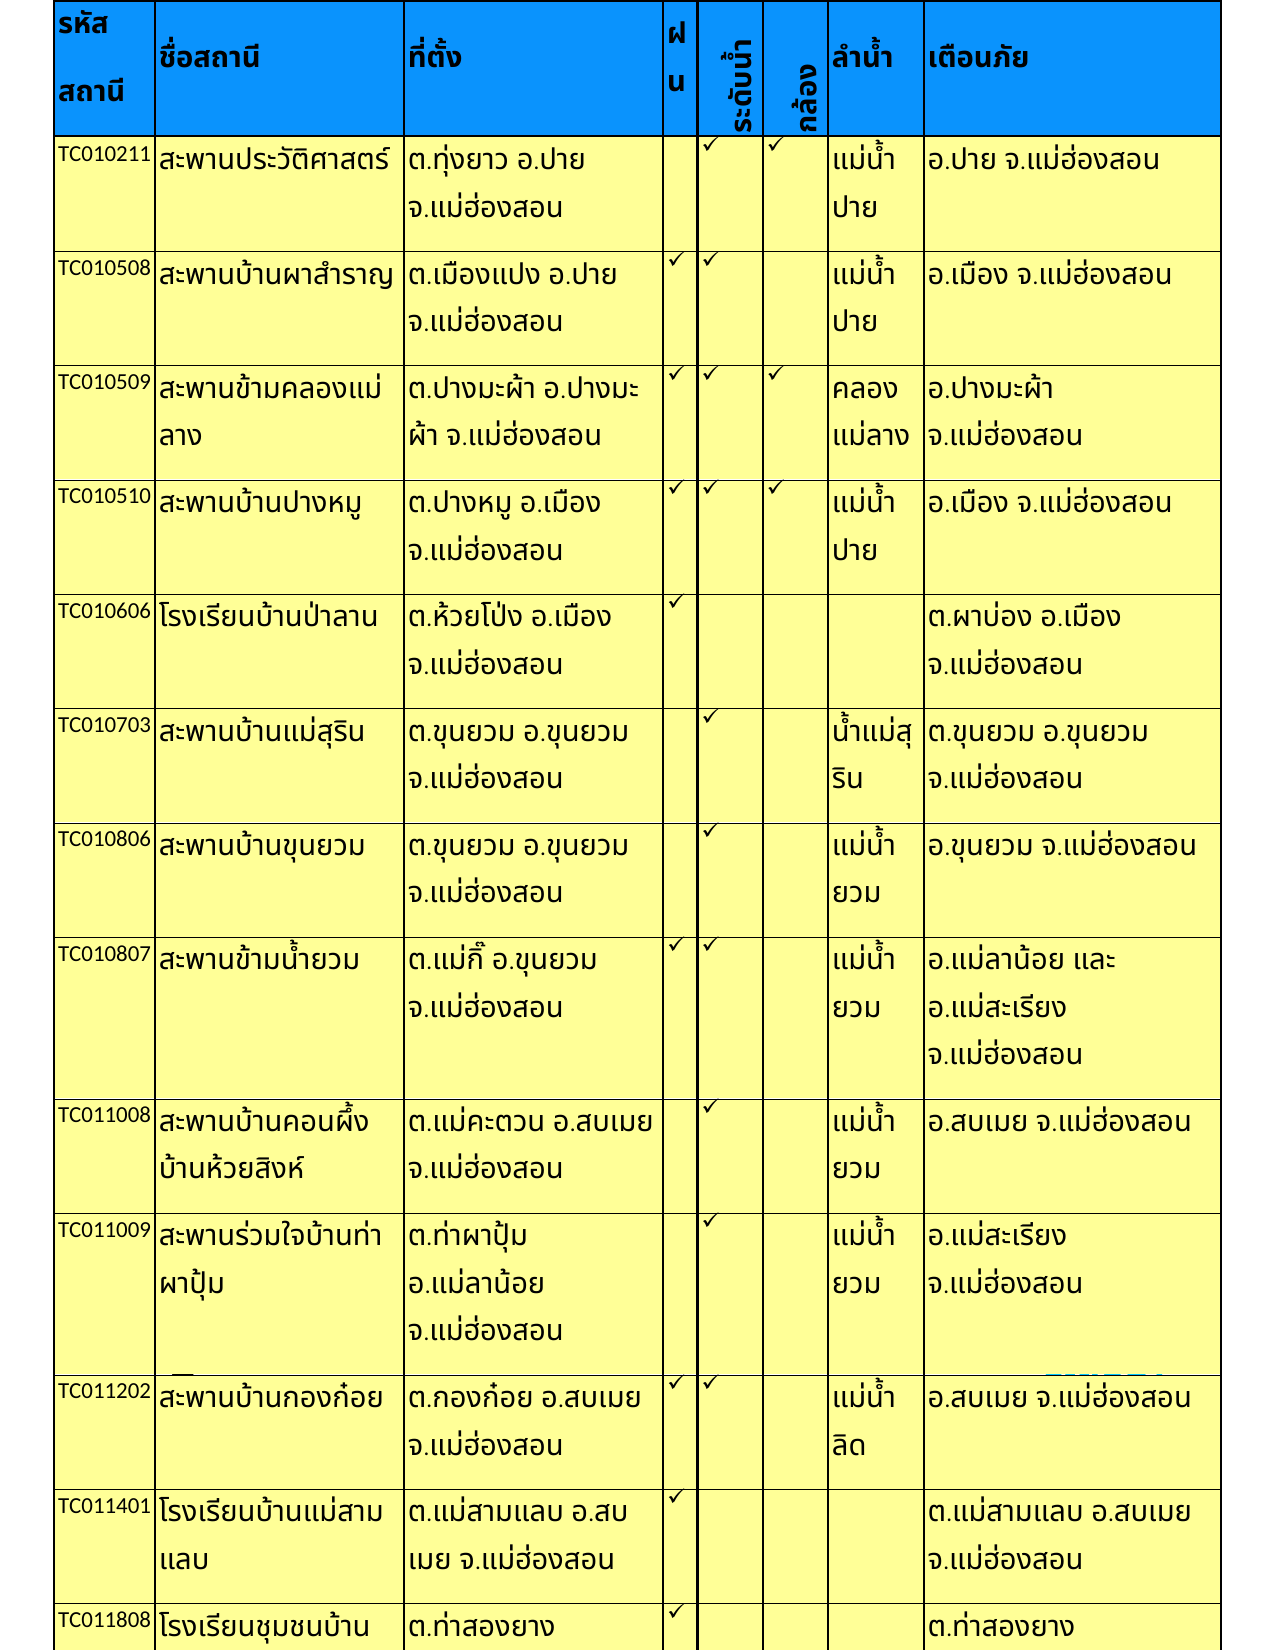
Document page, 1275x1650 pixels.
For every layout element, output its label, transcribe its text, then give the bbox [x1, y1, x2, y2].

table_cell อ.เมือง จ.แม่ฮ่องสอน [925, 252, 1220, 365]
table_cell ต.ขุนยวม อ.ขุนยวม จ.แม่ฮ่องสอน [925, 709, 1220, 822]
table_cell [699, 709, 762, 822]
table_cell ต.กองก๋อย อ.สบเมย จ.แม่ฮ่องสอน [405, 1376, 662, 1489]
table_cell แม่น้ำปาย [829, 481, 923, 594]
table_header ที่ตั้ง [405, 2, 662, 135]
table_cell TC010606 [55, 595, 154, 708]
table_cell สะพานบ้านผาสำราญ [156, 252, 403, 365]
table_cell [764, 366, 827, 479]
table_cell [764, 481, 827, 594]
table_cell แม่น้ำปาย [829, 252, 923, 365]
table_cell อ.เมือง จ.แม่ฮ่องสอน [925, 481, 1220, 594]
table_cell [664, 252, 696, 365]
table_cell สะพานข้ามน้ำยวม [156, 938, 403, 1098]
table_cell แม่น้ำยวม [829, 938, 923, 1098]
table_cell สะพานบ้านแม่สุริน [156, 709, 403, 822]
table_cell TC010510 [55, 481, 154, 594]
table_cell [699, 366, 762, 479]
table_cell [664, 1604, 696, 1650]
table_cell อ.ปางมะผ้า จ.แม่ฮ่องสอน [925, 366, 1220, 479]
table_cell อ.ปาย จ.แม่ฮ่องสอน [925, 137, 1220, 251]
table_cell สะพานบ้านขุนยวม [156, 824, 403, 937]
table_cell โรงเรียนบ้านแม่สามแลบ [156, 1490, 403, 1603]
table_cell [699, 595, 762, 708]
table_cell [764, 252, 827, 365]
table_cell ต.ท่าสองยาง อ.ท่าสองยาง จ.ตาก [405, 1604, 662, 1650]
table_cell ต.แม่สามแลบ อ.สบเมย จ.แม่ฮ่องสอน [405, 1490, 662, 1603]
table_cell สะพานข้ามคลองแม่ลาง [156, 366, 403, 479]
table_cell [699, 1214, 762, 1374]
table_cell [664, 137, 696, 251]
table_cell [829, 1490, 923, 1603]
table_header ฝน [664, 2, 696, 135]
table_cell [764, 1100, 827, 1213]
table_cell [764, 1214, 827, 1374]
table_cell แม่น้ำลิด [829, 1376, 923, 1489]
table_cell [664, 1490, 696, 1603]
table_cell [764, 824, 827, 937]
table_cell ต.ผาบ่อง อ.เมือง จ.แม่ฮ่องสอน [925, 595, 1220, 708]
table_cell ต.ปางหมู อ.เมือง จ.แม่ฮ่องสอน [405, 481, 662, 594]
table_cell ต.ท่าผาปุ้ม อ.แม่ลาน้อย จ.แม่ฮ่องสอน [405, 1214, 662, 1374]
table_cell [699, 137, 762, 251]
table_cell TC011401 [55, 1490, 154, 1603]
table_cell [764, 709, 827, 822]
table_cell สถานี [55, 68, 154, 135]
table_header ระดับน้ำ [699, 2, 762, 135]
table_header กล้องวงจรปิด [764, 2, 827, 135]
table_cell [664, 1100, 696, 1213]
table_cell [699, 1376, 762, 1489]
table_cell แม่น้ำยวม [829, 1100, 923, 1213]
table_cell ต.ปางมะผ้า อ.ปางมะผ้า จ.แม่ฮ่องสอน [405, 366, 662, 479]
table_cell TC010703 [55, 709, 154, 822]
table_cell ต.ห้วยโป่ง อ.เมือง จ.แม่ฮ่องสอน [405, 595, 662, 708]
table_cell [664, 709, 696, 822]
table_cell โรงเรียนชุมชนบ้านท่าสองยาง [156, 1604, 403, 1650]
table_cell [664, 366, 696, 479]
table_cell [764, 595, 827, 708]
table_cell TC010508 [55, 252, 154, 365]
table_cell [699, 938, 762, 1098]
table_cell ต.ท่าสองยาง อ.ท่าสองยาง จ.ตาก [925, 1604, 1220, 1650]
table_cell TC011009 [55, 1214, 154, 1374]
table_cell [699, 1100, 762, 1213]
table_cell สะพานบ้านปางหมู [156, 481, 403, 594]
table_cell [764, 1604, 827, 1650]
table_cell TC010211 [55, 137, 154, 251]
table_header ชื่อสถานี [156, 2, 403, 135]
table_cell TC011008 [55, 1100, 154, 1213]
table_cell สะพานบ้านกองก๋อย [156, 1376, 403, 1489]
table_cell อ.แม่ลาน้อย และ อ.แม่สะเรียง จ.แม่ฮ่องสอน [925, 938, 1220, 1098]
table_cell แม่น้ำปาย [829, 137, 923, 251]
table_cell ต.แม่กิ๊ อ.ขุนยวม จ.แม่ฮ่องสอน [405, 938, 662, 1098]
table_cell [764, 1376, 827, 1489]
table_cell [829, 595, 923, 708]
table_cell ต.แม่สามแลบ อ.สบเมย จ.แม่ฮ่องสอน [925, 1490, 1220, 1603]
table_cell แม่น้ำยวม [829, 824, 923, 937]
table_cell อ.สบเมย จ.แม่ฮ่องสอน [925, 1100, 1220, 1213]
table_cell คลองแม่ลาง [829, 366, 923, 479]
table_cell น้ำแม่สุริน [829, 709, 923, 822]
table_cell สะพานร่วมใจบ้านท่าผาปุ้ม [156, 1214, 403, 1374]
table_cell สะพานบ้านคอนผึ้ง บ้านห้วยสิงห์ [156, 1100, 403, 1213]
table_cell TC010806 [55, 824, 154, 937]
table_cell [764, 938, 827, 1098]
table_cell TC011808 [55, 1604, 154, 1650]
table_cell TC010509 [55, 366, 154, 479]
table_cell [829, 1604, 923, 1650]
table_cell TC011202 [55, 1376, 154, 1489]
table_header รหัส [55, 2, 154, 68]
table_cell [664, 1214, 696, 1374]
table_cell อ.แม่สะเรียง จ.แม่ฮ่องสอน [925, 1214, 1220, 1374]
table_cell [699, 252, 762, 365]
table_cell [764, 1490, 827, 1603]
table_cell อ.สบเมย จ.แม่ฮ่องสอน [925, 1376, 1220, 1489]
table_cell ต.ขุนยวม อ.ขุนยวม จ.แม่ฮ่องสอน [405, 824, 662, 937]
table_cell [764, 137, 827, 251]
table_header ลำน้ำ [829, 2, 923, 135]
table_header เตือนภัย [925, 2, 1220, 135]
table_cell [664, 1376, 696, 1489]
table_cell อ.ขุนยวม จ.แม่ฮ่องสอน [925, 824, 1220, 937]
table_cell โรงเรียนบ้านป่าลาน [156, 595, 403, 708]
table_cell ต.แม่คะตวน อ.สบเมย จ.แม่ฮ่องสอน [405, 1100, 662, 1213]
table_cell [664, 824, 696, 937]
table_cell [699, 824, 762, 937]
table_cell สะพานประวัติศาสตร์ [156, 137, 403, 251]
table_cell [699, 481, 762, 594]
table_cell [664, 481, 696, 594]
table_cell TC010807 [55, 938, 154, 1098]
table_cell [699, 1604, 762, 1650]
table_cell [664, 938, 696, 1098]
table_cell แม่น้ำยวม [829, 1214, 923, 1374]
table_cell [664, 595, 696, 708]
table_cell ต.ทุ่งยาว อ.ปาย จ.แม่ฮ่องสอน [405, 137, 662, 251]
table_cell ต.ขุนยวม อ.ขุนยวม จ.แม่ฮ่องสอน [405, 709, 662, 822]
table_cell ต.เมืองแปง อ.ปาย จ.แม่ฮ่องสอน [405, 252, 662, 365]
table_cell [699, 1490, 762, 1603]
